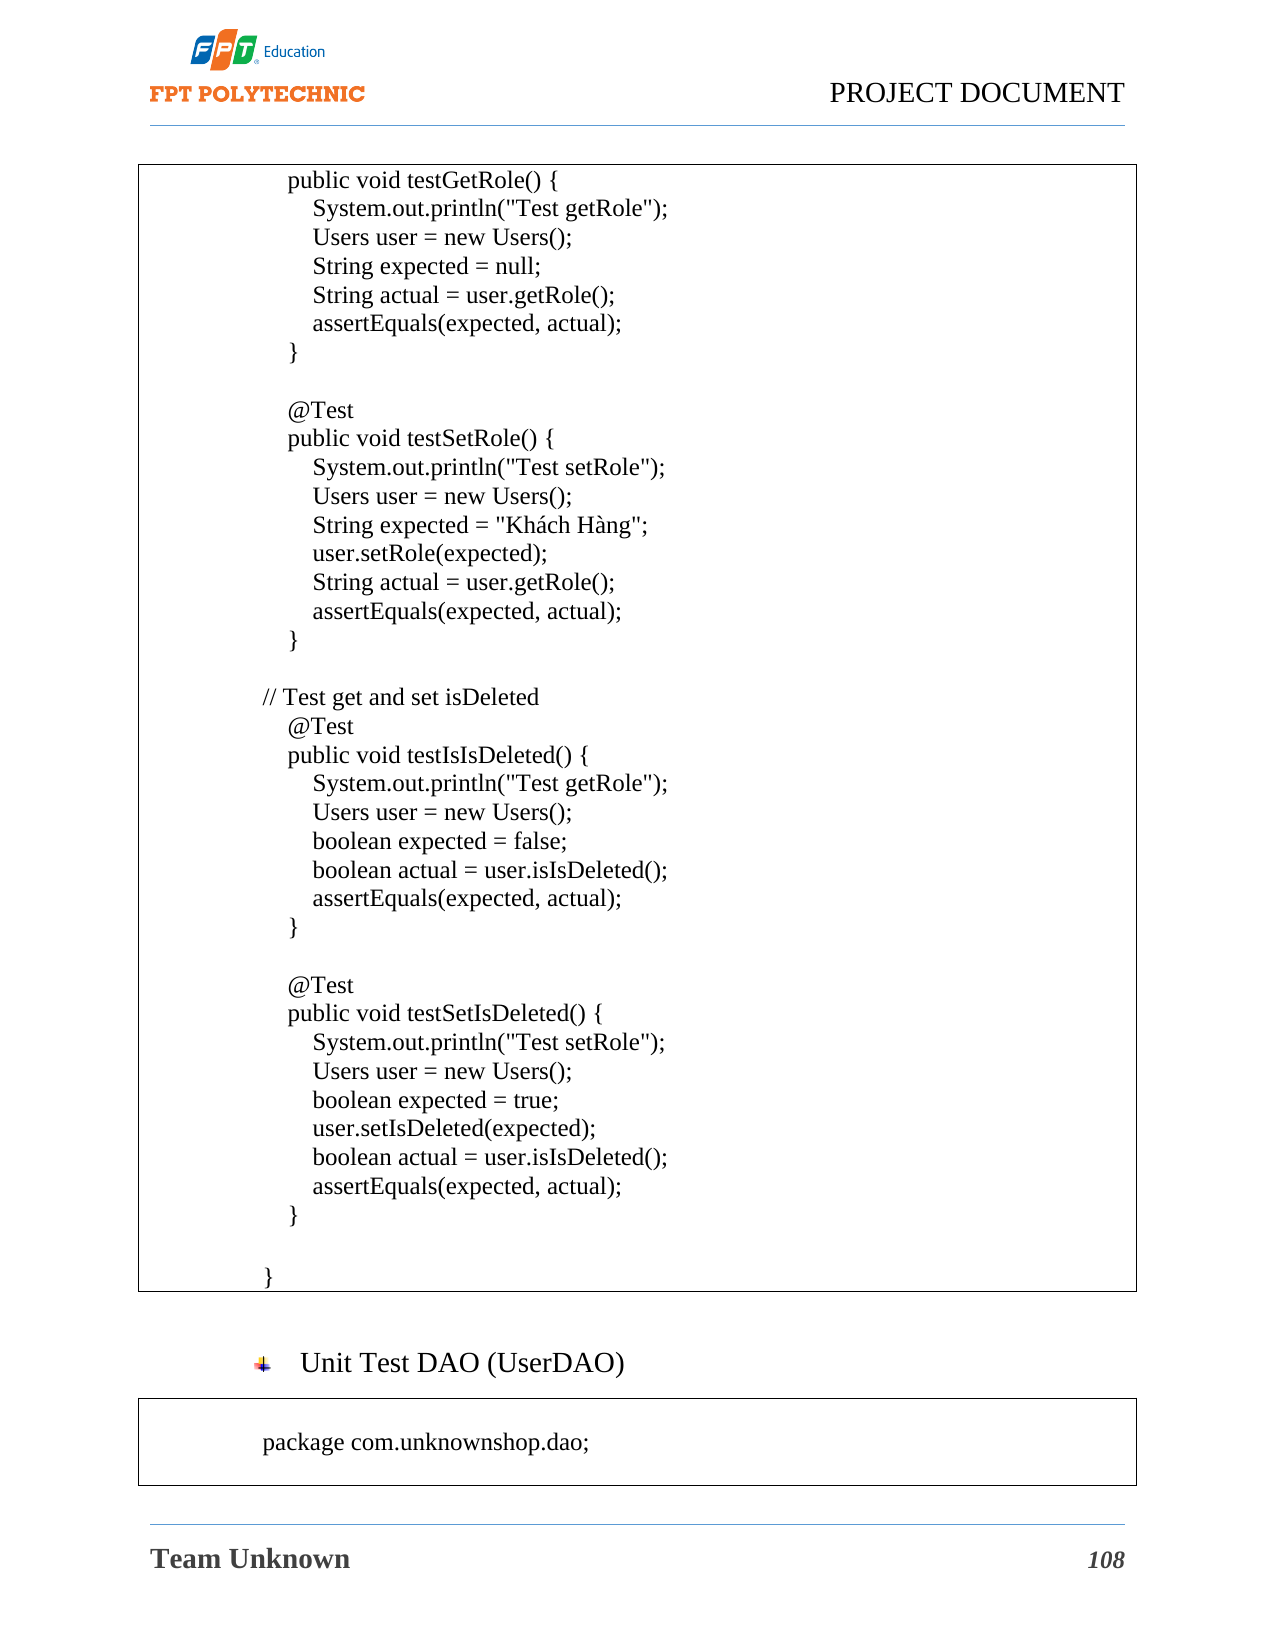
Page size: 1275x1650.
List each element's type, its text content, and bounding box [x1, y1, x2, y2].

list Unit Test DAO (UserDAO) [216, 1345, 1125, 1378]
picture [150, 29, 365, 102]
picture [254, 1355, 271, 1372]
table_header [139, 1399, 1136, 1485]
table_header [139, 165, 1136, 1291]
